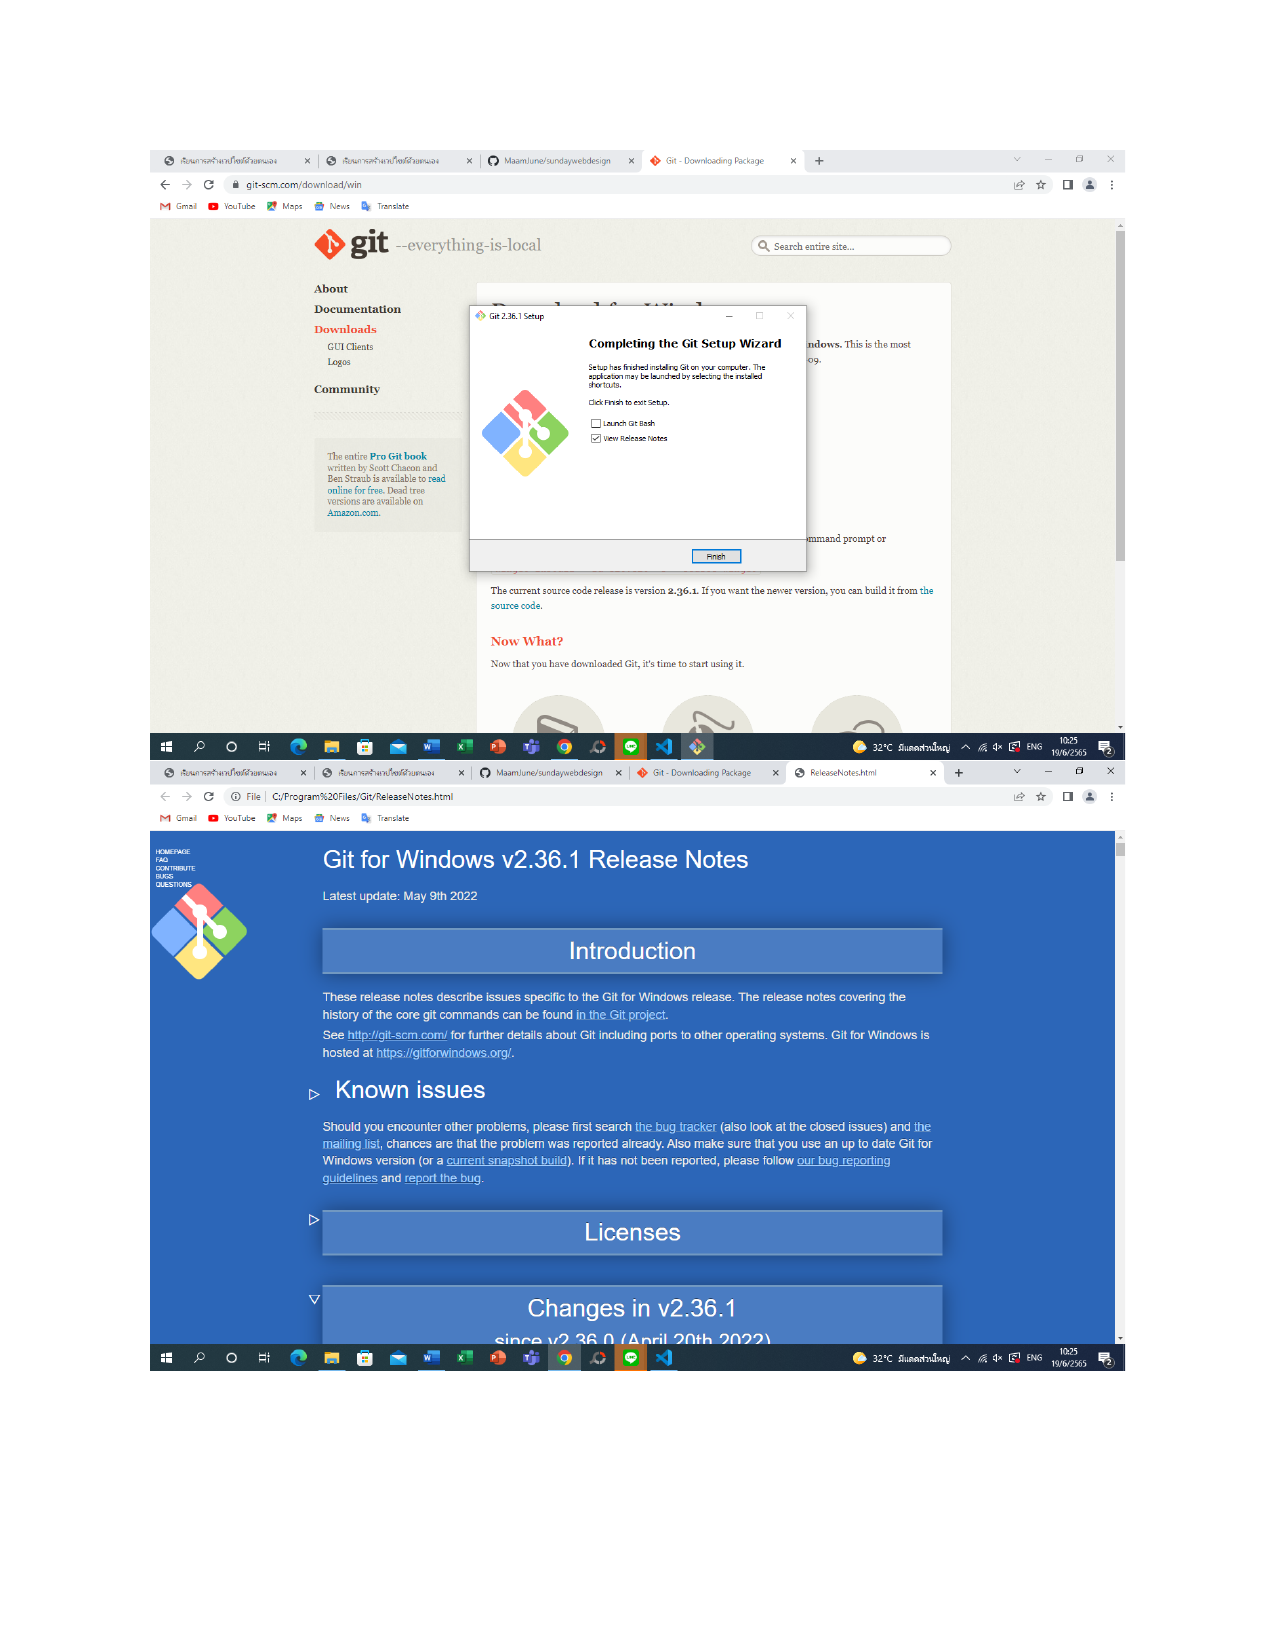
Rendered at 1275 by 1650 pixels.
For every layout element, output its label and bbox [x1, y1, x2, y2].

picture [150, 761, 1125, 1371]
picture [150, 150, 1125, 760]
